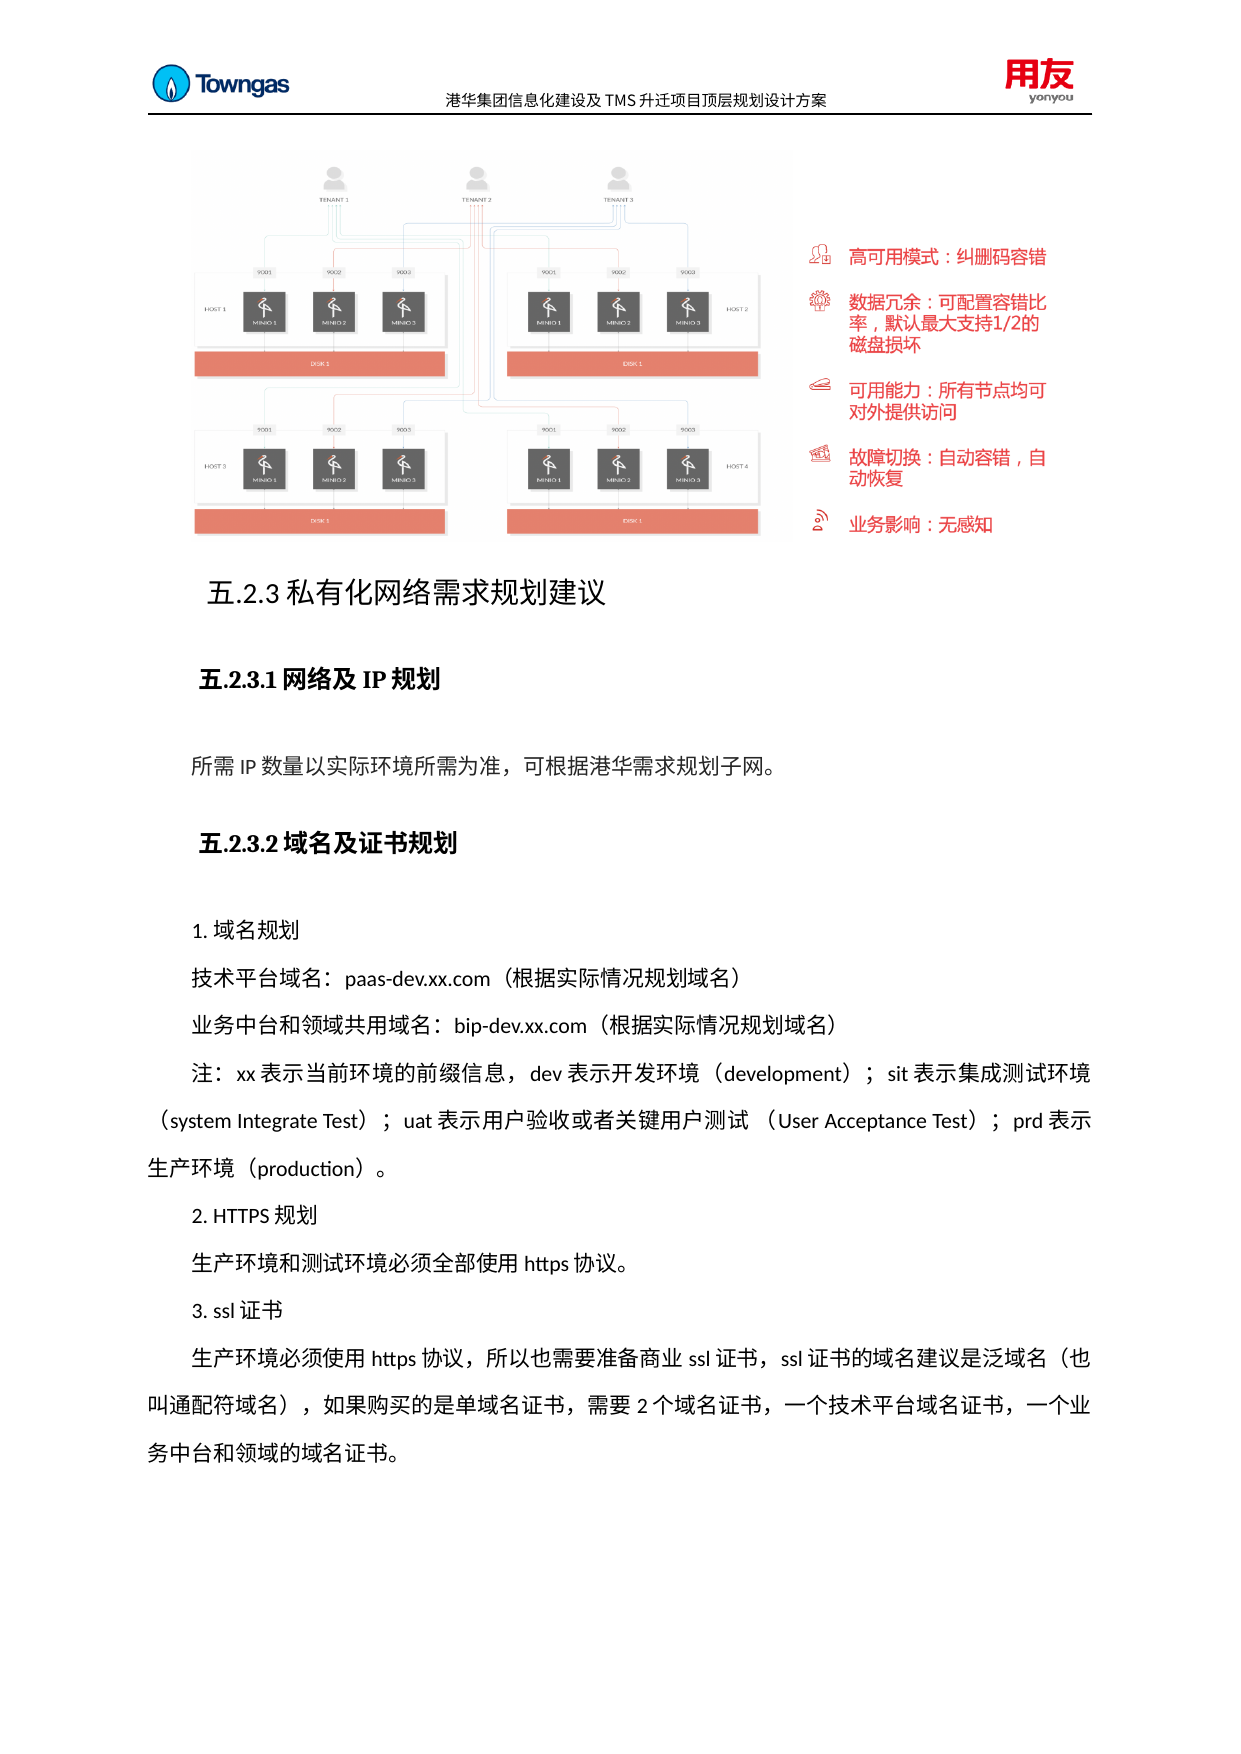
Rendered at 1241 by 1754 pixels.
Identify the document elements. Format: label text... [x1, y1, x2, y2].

text 2. HTTPS规划 [148, 1198, 1092, 1230]
picture [191, 150, 1057, 542]
text 技术平台域名：paas-dev.xx.com（根据实际情况规划域名） [148, 961, 1092, 992]
text 业务中台和领域共用域名：bip-dev.xx.com（根据实际情况规划域名） [148, 1008, 1092, 1040]
subtitle 网络及IP规划 [148, 660, 1092, 696]
text 3. ssl证书 [148, 1293, 1092, 1325]
subtitle 域名及证书规划 [148, 824, 1092, 860]
subtitle 私有化网络需求规划建议 [148, 569, 1092, 611]
text 1. 域名规划 [148, 913, 1092, 945]
text 生产环境必须使用https协议，所以也需要准备商业ssl证书，ssl证书的域名建议是泛域名（也叫通配符域名），如果购买的是单域名证书，需要2个域名证书，一个技术平台域名证书，一个业务中台和领域的域名证书。 [148, 1341, 1092, 1467]
picture [148, 62, 293, 104]
text 所需IP数量以实际环境所需为准，可根据港华需求规划子网。 [148, 749, 1092, 781]
picture [996, 50, 1088, 104]
text 注：xx表示当前环境的前缀信息，dev表示开发环境（development）；sit表示集成测试环境（system Integrate Test）；uat表示用户验收或者关键用户测试 （User Acceptance Test）；prd表示生产环境（production）。 [148, 1056, 1092, 1182]
text 生产环境和测试环境必须全部使用https协议。 [148, 1246, 1092, 1277]
